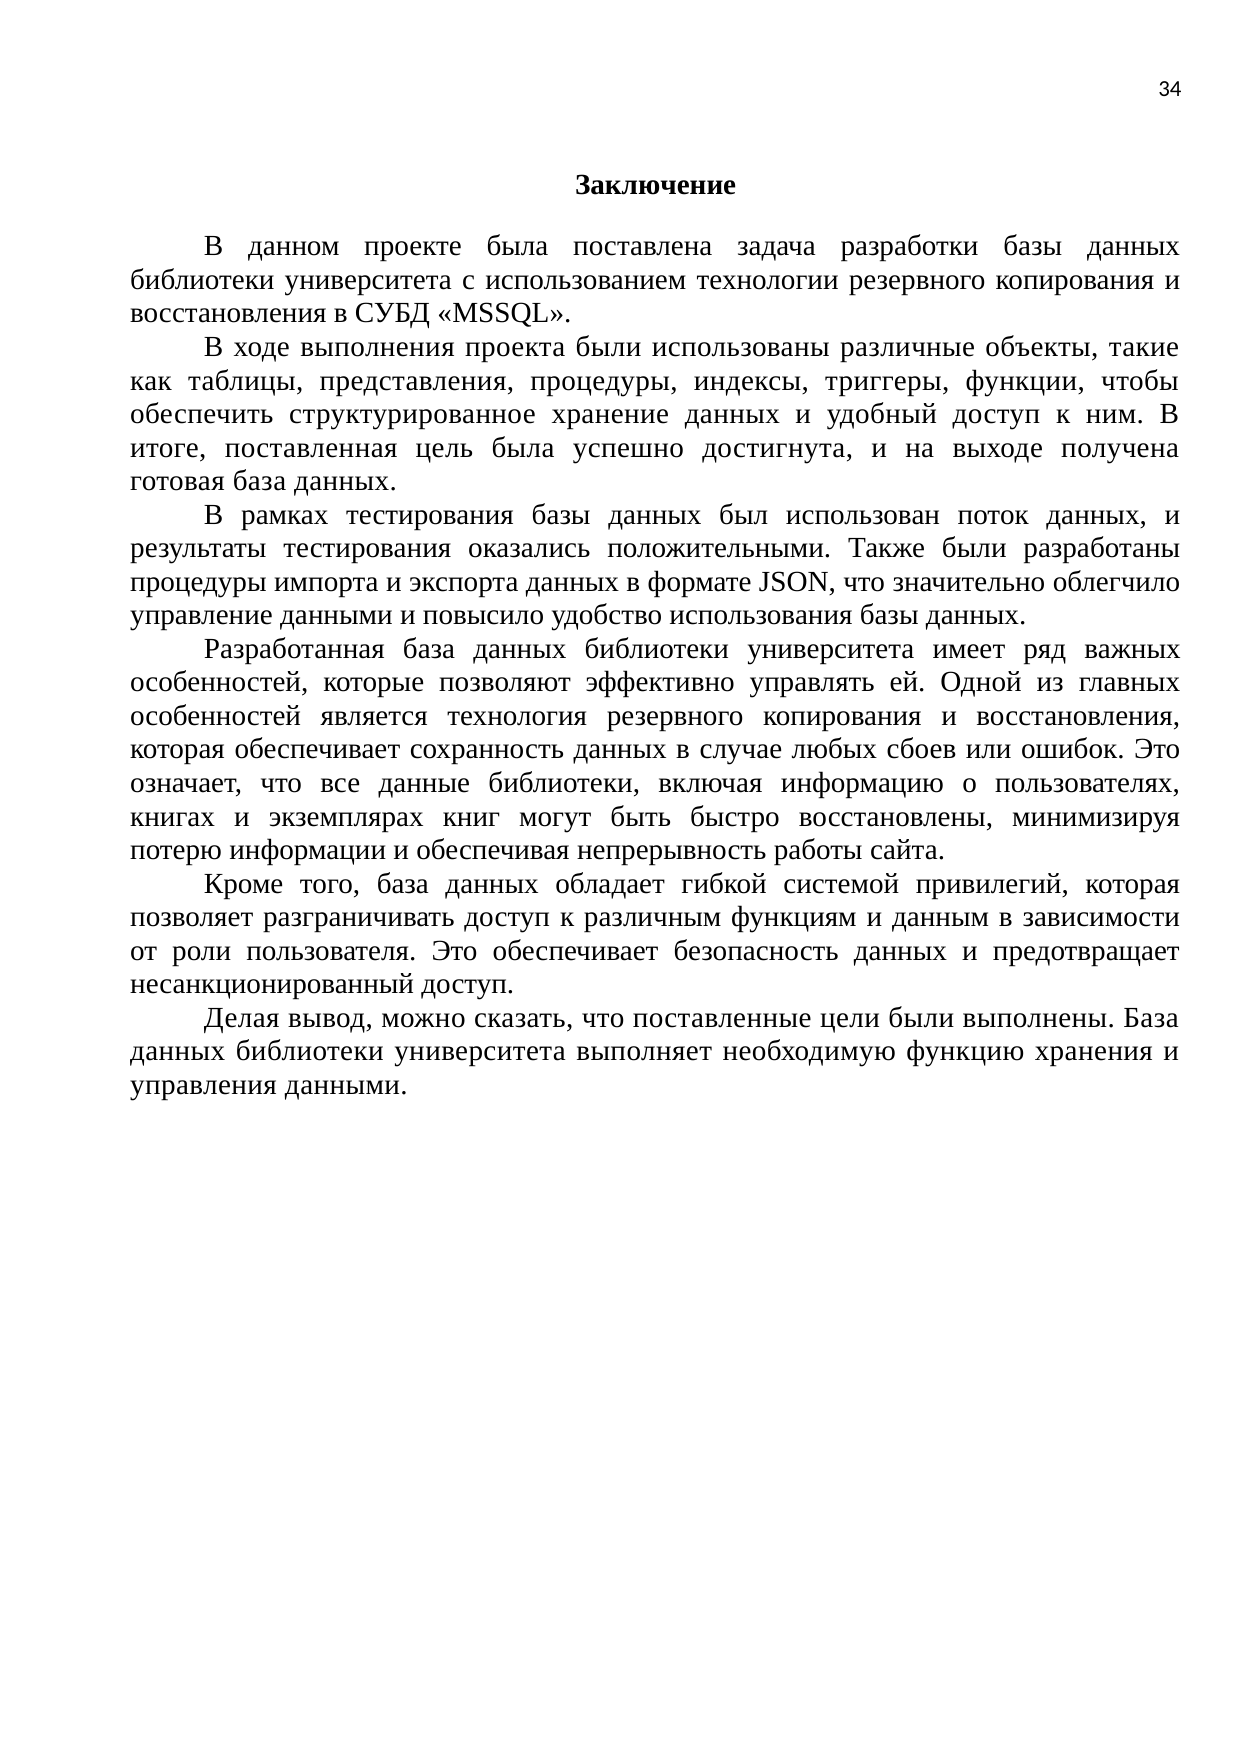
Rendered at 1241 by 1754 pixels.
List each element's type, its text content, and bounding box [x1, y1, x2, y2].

text Разработанная база данных библиотеки университета имеет ряд важных особенностей, которые позволяют эффективно управлять ей. Одной из главных особенностей является технология резервного копирования и восстановления, которая обеспечивает сохранность данных в случае любых сбоев или ошибок. Это означает, что все данные библиотеки, включая информацию о пользователях, книгах и экземплярах книг могут быть быстро восстановлены, минимизируя потерю информации и обеспечивая непрерывность работы сайта. [130, 631, 1181, 866]
text В данном проекте была поставлена задача разработки базы данных библиотеки университета с использованием технологии резервного копирования и восстановления в СУБД «MSSQL». [130, 228, 1181, 329]
text Делая вывод, можно сказать, что поставленные цели были выполнены. База данных библиотеки университета выполняет необходимую функцию хранения и управления данными. [130, 1000, 1181, 1101]
subtitle Заключение [130, 167, 1181, 201]
text Кроме того, база данных обладает гибкой системой привилегий, которая позволяет разграничивать доступ к различным функциям и данным в зависимости от роли пользователя. Это обеспечивает безопасность данных и предотвращает несанкционированный доступ. [130, 866, 1181, 1000]
text В ходе выполнения проекта были использованы различные объекты, такие как таблицы, представления, процедуры, индексы, триггеры, функции, чтобы обеспечить структурированное хранение данных и удобный доступ к ним. В итоге, поставленная цель была успешно достигнута, и на выходе получена готовая база данных. [130, 329, 1181, 497]
text В рамках тестирования базы данных был использован поток данных, и результаты тестирования оказались положительными. Также были разработаны процедуры импорта и экспорта данных в формате JSON, что значительно облегчило управление данными и повысило удобство использования базы данных. [130, 497, 1181, 631]
